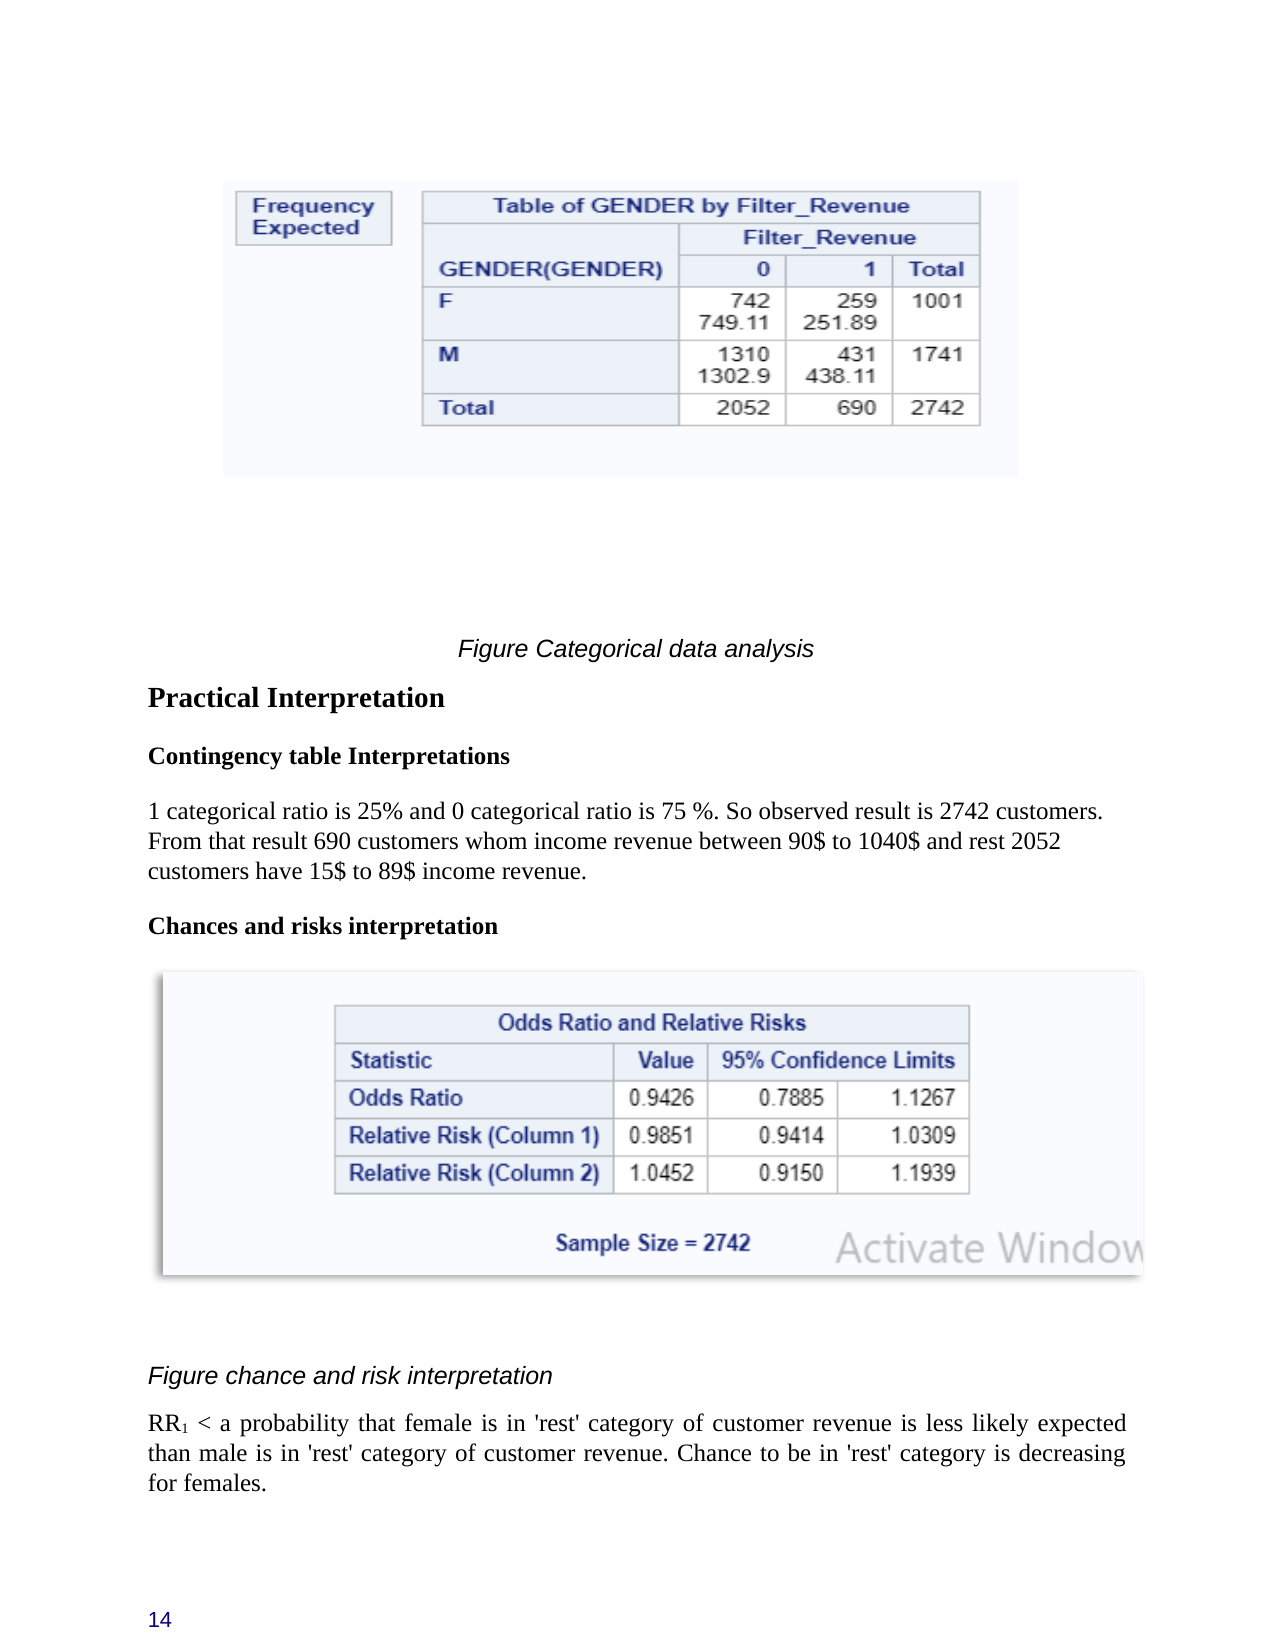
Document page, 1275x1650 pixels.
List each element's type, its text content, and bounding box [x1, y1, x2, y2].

text Chances and risks interpretation [148, 911, 1127, 940]
text Figure chance and risk interpretation [148, 1361, 1127, 1390]
text Contingency table Interpretations [148, 741, 1127, 769]
picture [222, 147, 1019, 477]
text 1 categorical ratio is 25% and 0 categorical ratio is 75 %. So observed result is 2742 customers. From that result 690 customers whom income revenue between 90$ to 1040$ and rest 2052 customers have 15$ to 89$ income revenue. [148, 796, 1127, 885]
text Figure Categorical data analysis [148, 634, 1127, 663]
text RR1 < a probability that female is in 'rest' category of customer revenue is less likely expected than male is in 'rest' category of customer revenue. Chance to be in 'rest' category is decreasing for females. [148, 1408, 1127, 1497]
picture [163, 972, 1144, 1275]
